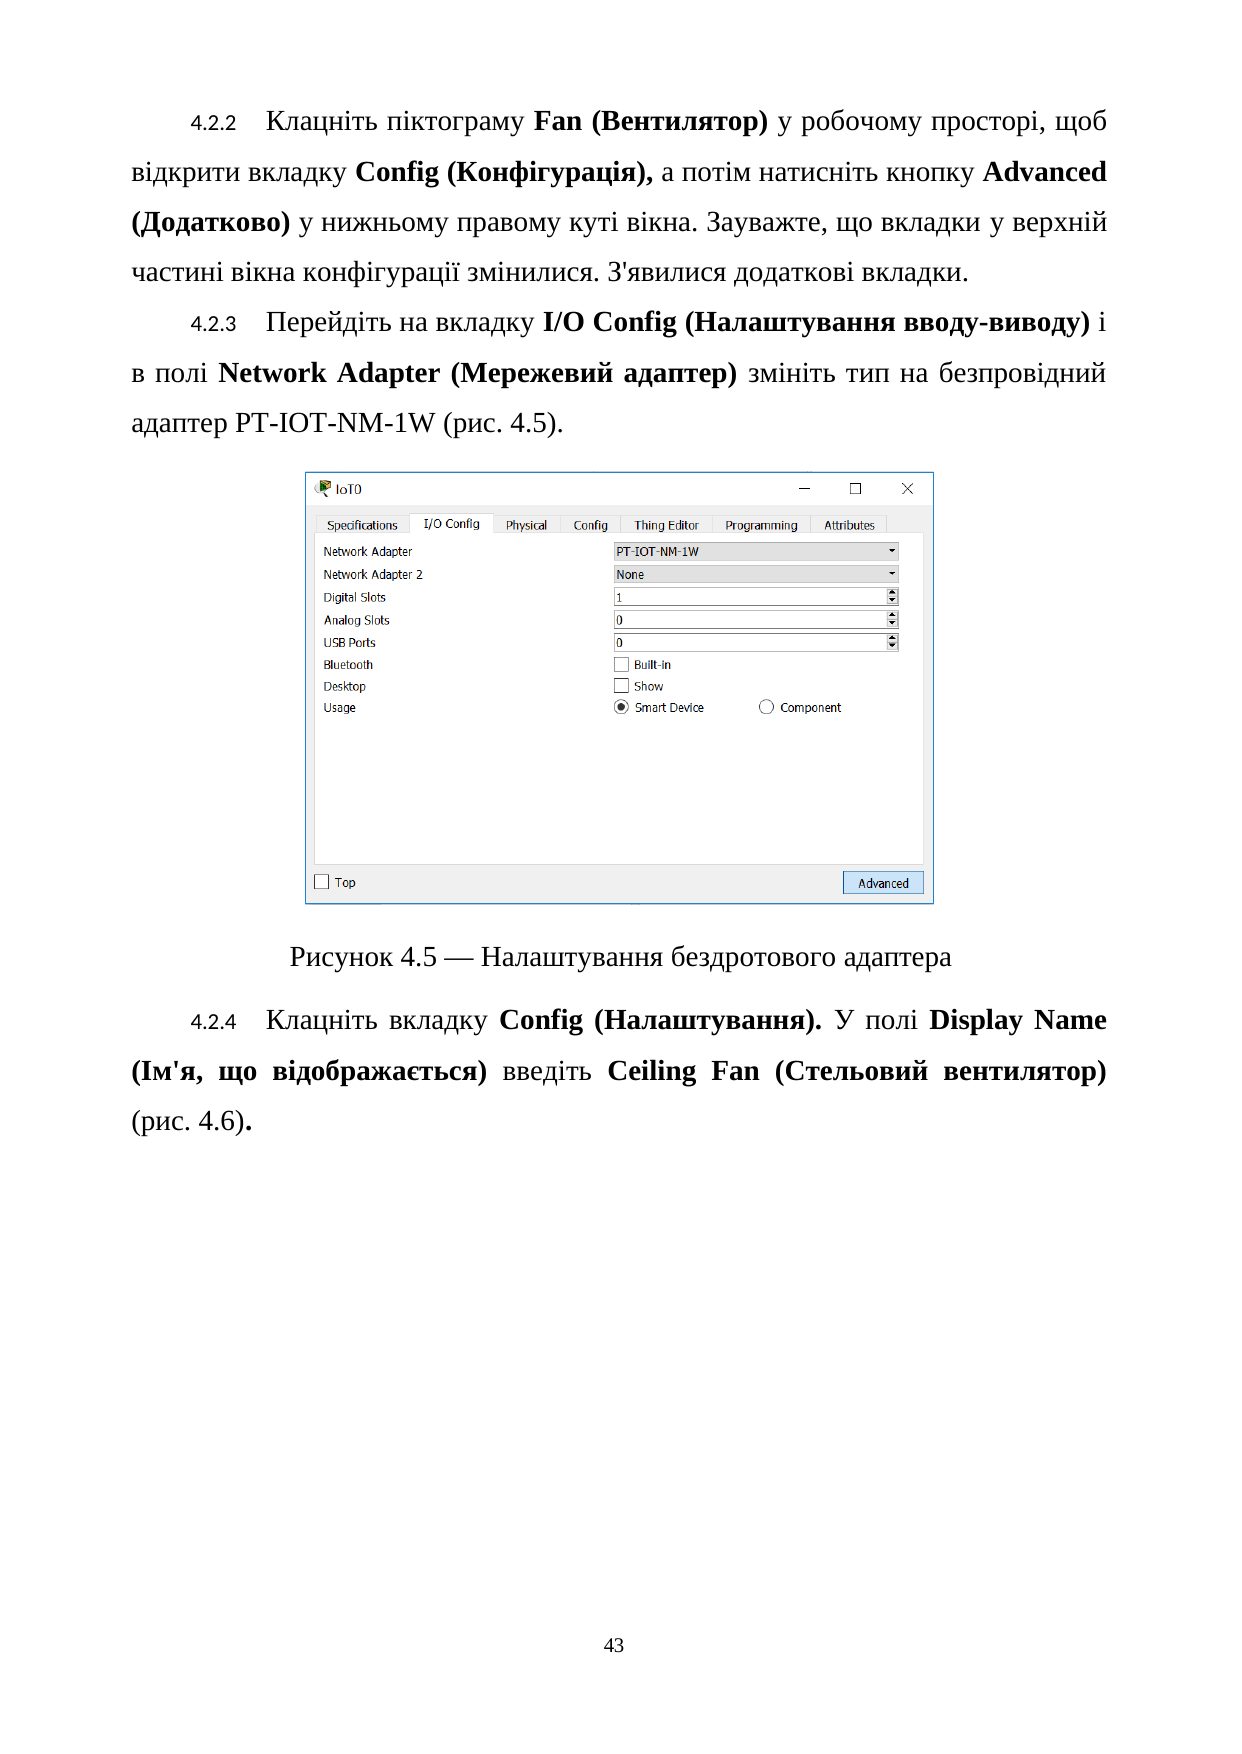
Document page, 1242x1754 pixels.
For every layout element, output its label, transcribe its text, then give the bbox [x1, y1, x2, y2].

picture [305, 471, 934, 905]
text Рисунок 4.5 — Налаштування бездротового адаптера [289, 939, 1242, 973]
list Перейдіть на вкладку I/O Config (Налаштування вводу-виводу) і в полі Network Adapter (Мережевий адаптер) змініть тип на безпровідний адаптер PT-IOT-NM-1W (рис. 4.5). [131, 304, 1106, 439]
list Клацніть вкладку Config (Налаштування). У полі Display Name (Ім'я, що відображається) введіть Ceiling Fan (Стельовий вентилятор) (рис. 4.6). [131, 1002, 1107, 1136]
list Клацніть піктограму Fan (Вентилятор) у робочому просторі, щоб відкрити вкладку Config (Конфігурація), а потім натисніть кнопку Advanced (Додатково) у нижньому правому куті вікна. Зауважте, що вкладки у верхній частині вікна конфігурації змінилися. З'явилися додаткові вкладки. [131, 103, 1107, 288]
